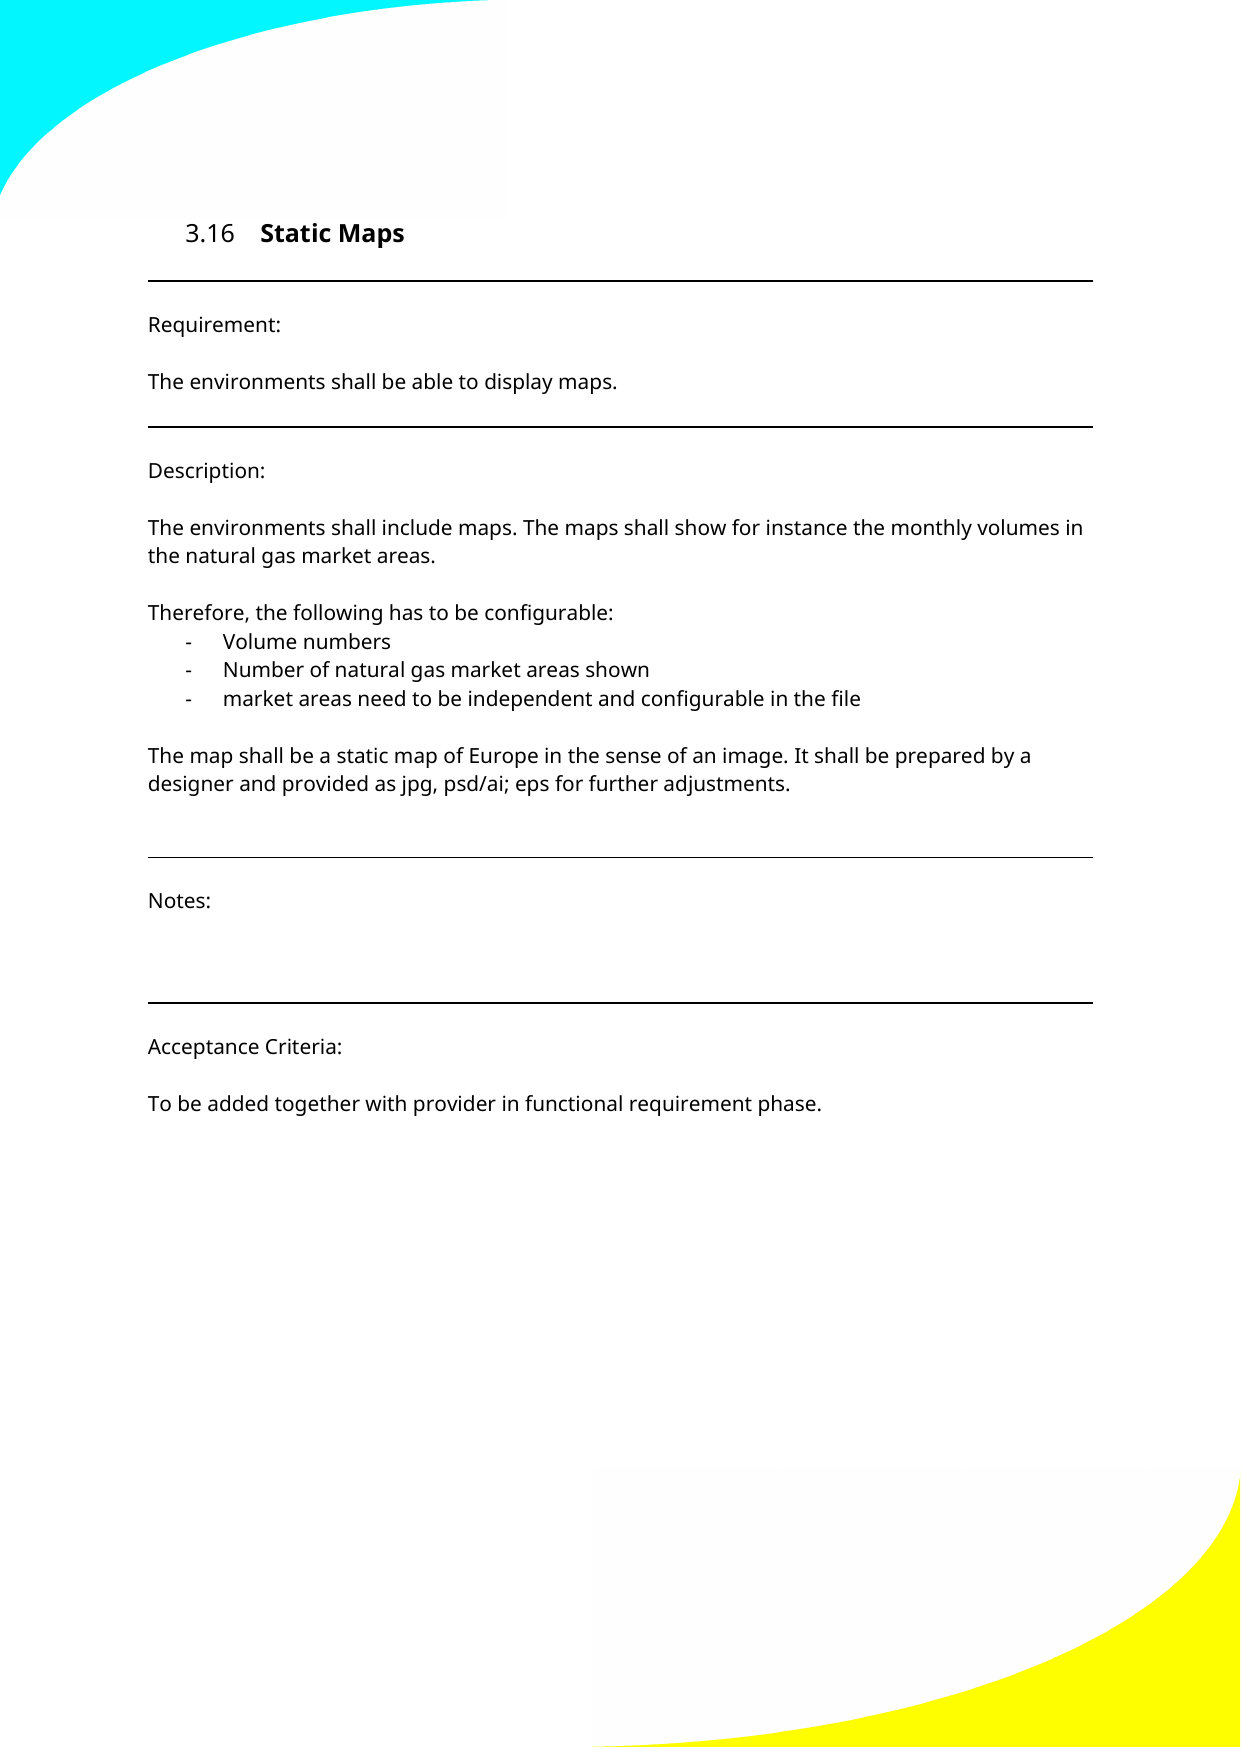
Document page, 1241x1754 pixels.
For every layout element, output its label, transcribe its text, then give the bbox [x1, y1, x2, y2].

text Acceptance Criteria: [148, 1032, 1093, 1061]
text The map shall be a static map of Europe in the sense of an image. It shall be prepared by a designer and provided as jpg, psd/ai; eps for further adjustments. [148, 741, 1093, 798]
text The environments shall be able to display maps. [148, 367, 1093, 396]
text To be added together with provider in functional requirement phase. [148, 1089, 1093, 1118]
text Requirement: [148, 311, 1093, 339]
text Description: [148, 456, 1093, 485]
picture [0, 0, 507, 219]
text The environments shall include maps. The maps shall show for instance the monthly volumes in the natural gas market areas. [148, 513, 1093, 570]
text Therefore, the following has to be configurable: [148, 598, 1093, 627]
list market areas need to be independent and configurable in the file [185, 684, 1093, 712]
picture [592, 1468, 1241, 1747]
subtitle Static Maps [185, 216, 1093, 250]
list Volume numbers [185, 627, 1093, 655]
text Notes: [148, 887, 1093, 915]
list Number of natural gas market areas shown [185, 655, 1093, 684]
